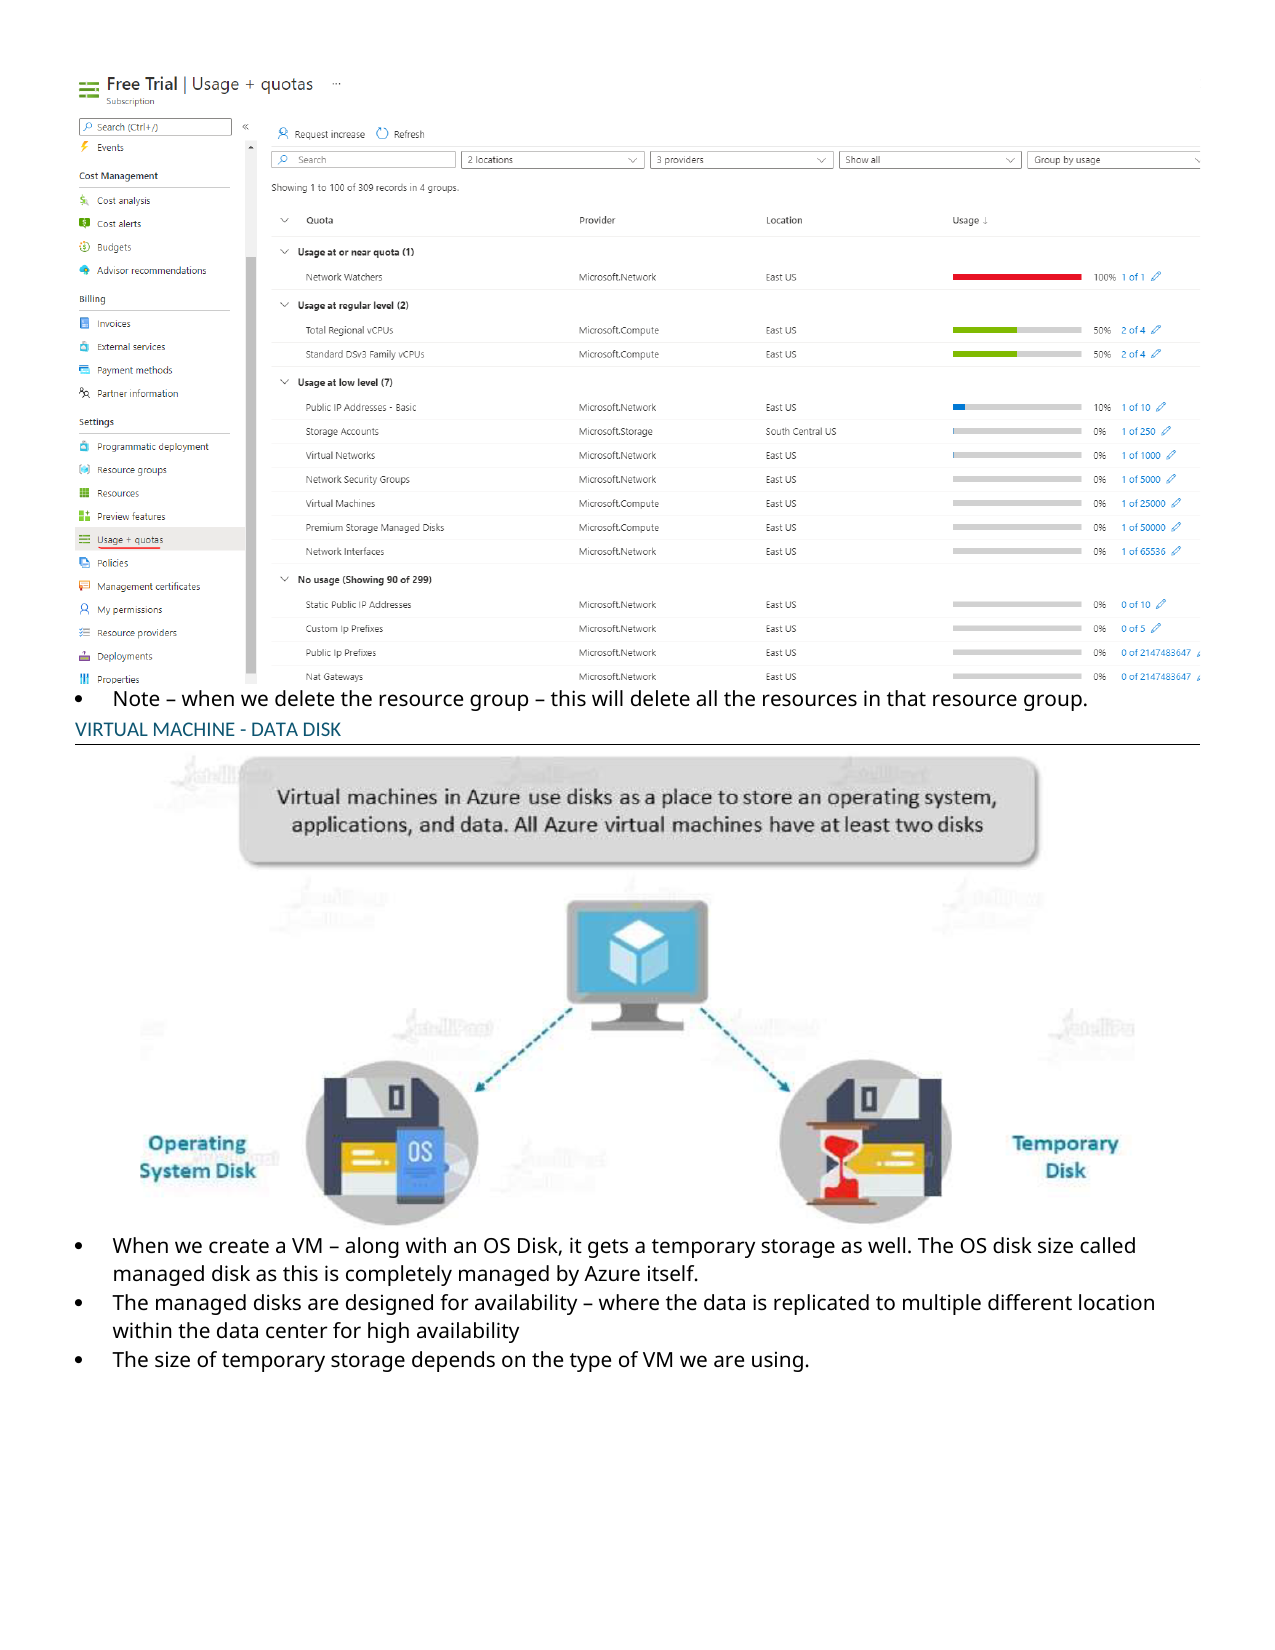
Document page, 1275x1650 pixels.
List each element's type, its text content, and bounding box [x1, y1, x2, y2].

list The size of temporary storage depends on the type of VM we are using. [75, 1345, 1200, 1373]
list The managed disks are designed for availability – where the data is replicated to multiple different location within the data center for high availability [75, 1288, 1200, 1345]
list Note – when we delete the resource group – this will delete all the resources in that resource group. [75, 684, 1200, 712]
picture [140, 747, 1135, 1231]
list When we create a VM – along with an OS Disk, it gets a temporary storage as well. The OS disk size called managed disk as this is completely managed by Azure itself. [75, 1231, 1200, 1288]
picture [75, 75, 1200, 684]
subtitle VIRTUAL MACHINE - DATA DISK [75, 716, 1200, 744]
